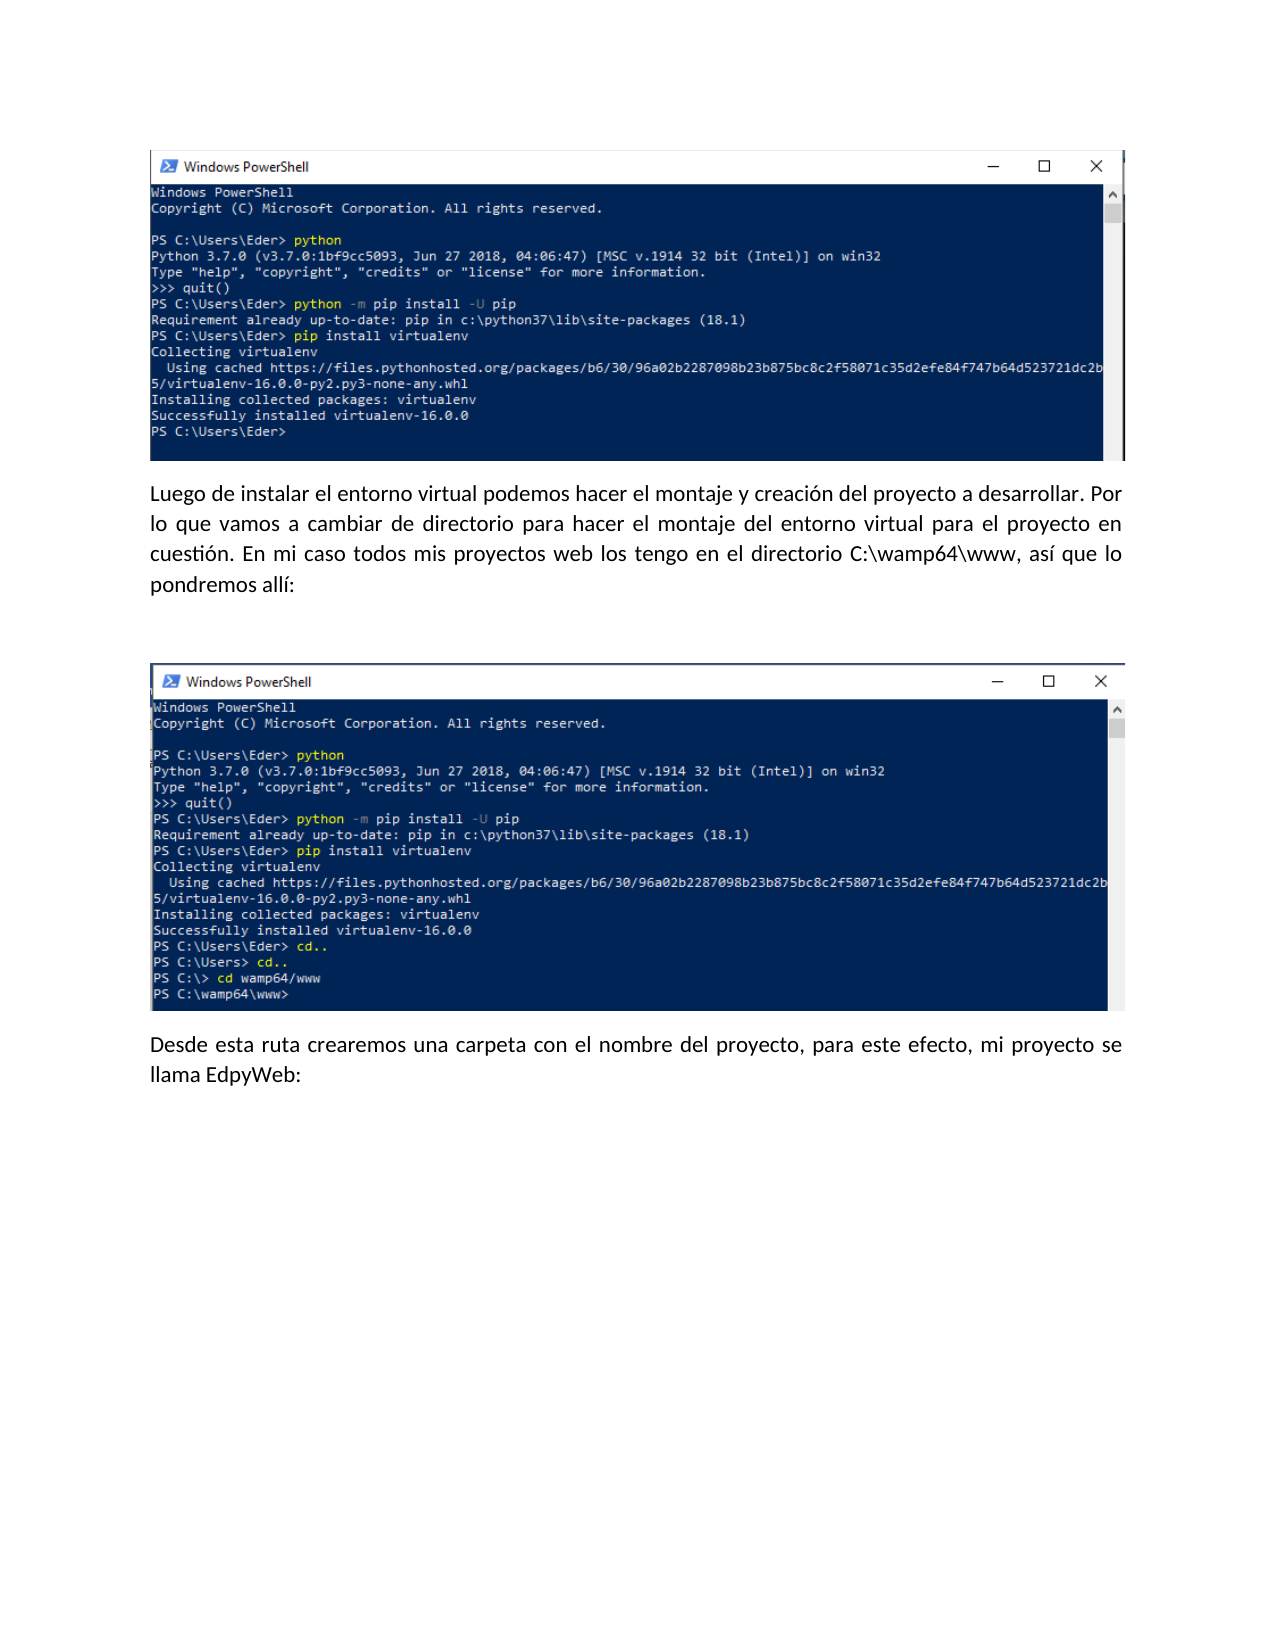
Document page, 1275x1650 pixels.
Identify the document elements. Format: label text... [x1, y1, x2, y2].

picture [150, 663, 1125, 1011]
text Desde esta ruta crearemos una carpeta con el nombre del proyecto, para este efecto, mi proyecto se llama EdpyWeb: [150, 1030, 1125, 1088]
picture [150, 150, 1125, 461]
text Luego de instalar el entorno virtual podemos hacer el montaje y creación del proyecto a desarrollar. Por lo que vamos a cambiar de directorio para hacer el montaje del entorno virtual para el proyecto en cuestión. En mi caso todos mis proyectos web los tengo en el directorio C:\wamp64\www, así que lo pondremos allí: [150, 479, 1125, 598]
